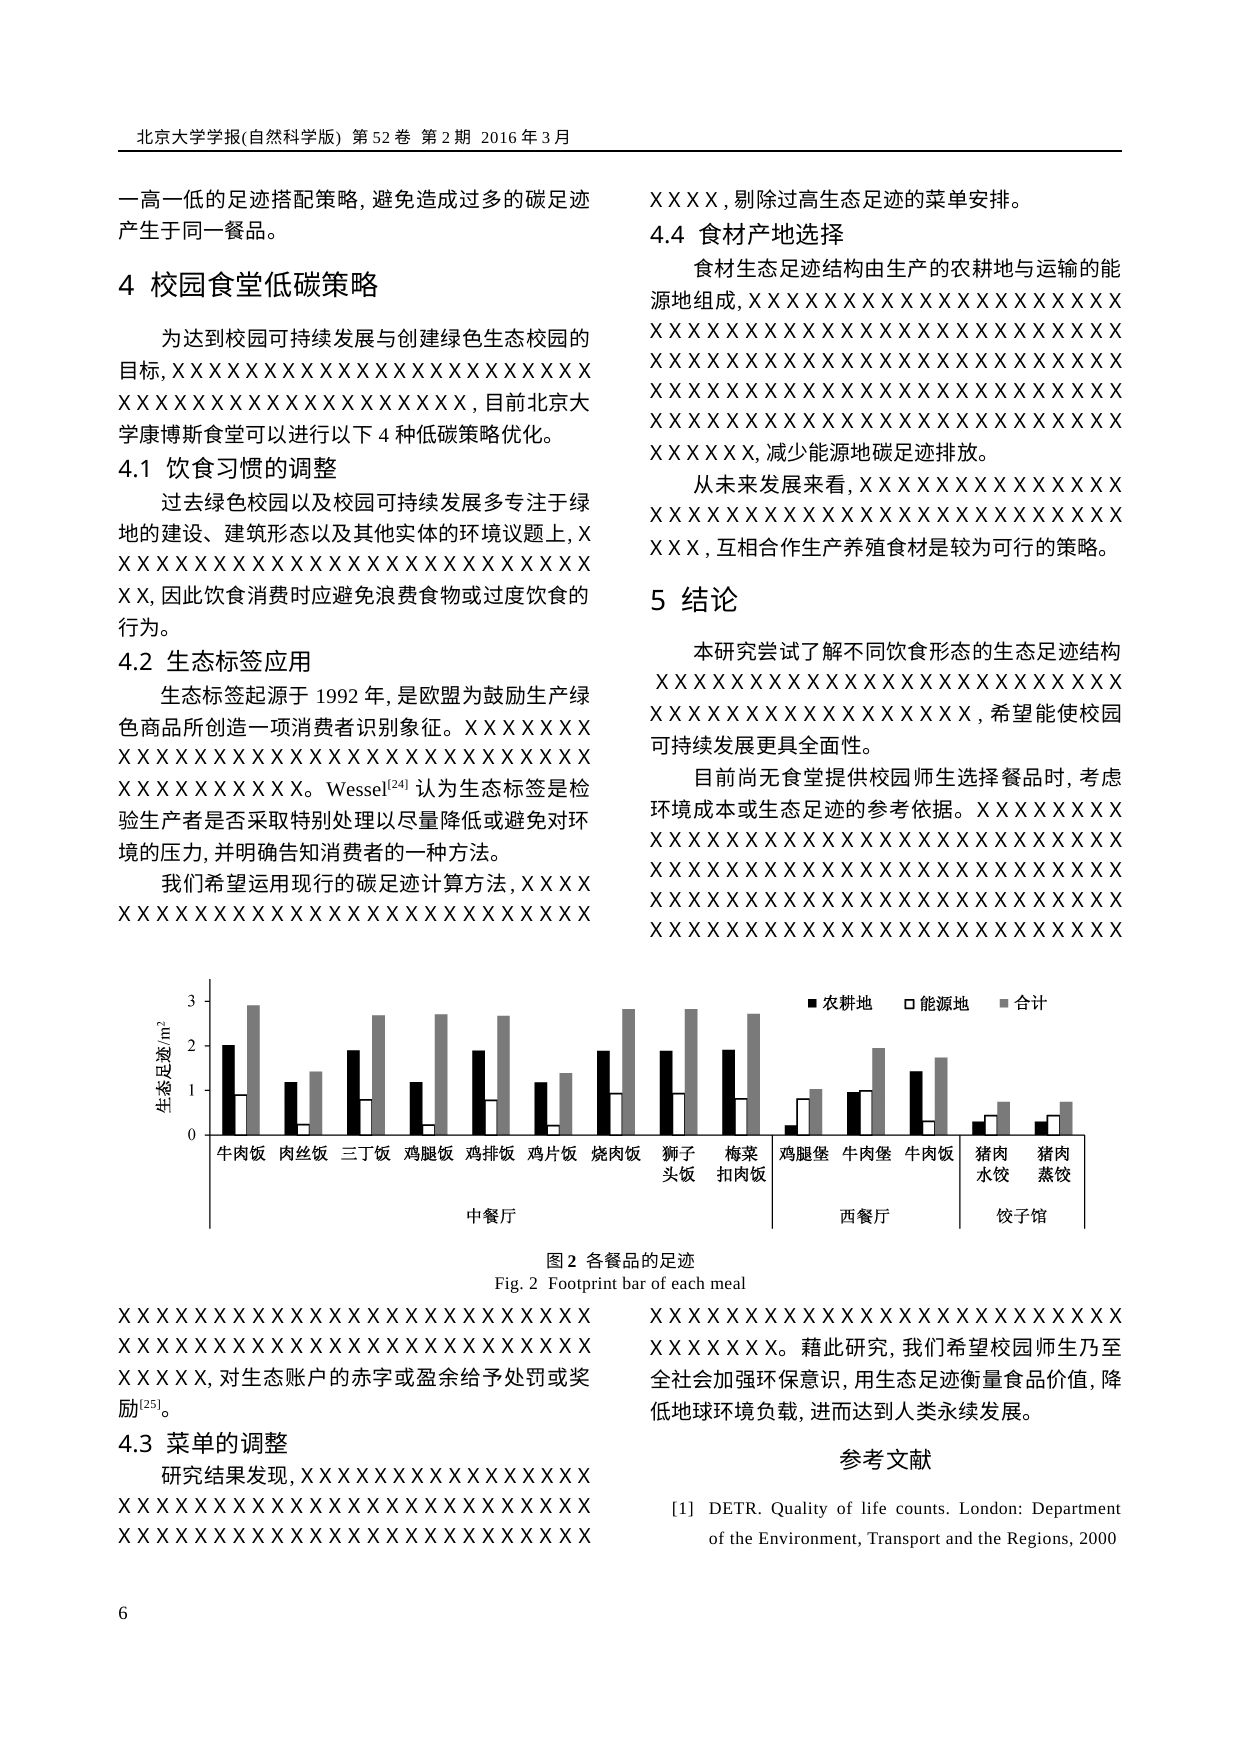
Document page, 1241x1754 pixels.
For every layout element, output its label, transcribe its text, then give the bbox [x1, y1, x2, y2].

text 4.3 菜单的调整 [118, 1424, 591, 1459]
text 我们希望运用现行的碳足迹计算方法, X X X X X X X X X X X X X X X X X X X X X X X X X X X X X X X X X X X X X X X X X X X X X X X X X X X X X X X X X X X X X X X X X X X X X X X X X X X X X X X X X X X X, 对生态账户的赤字或盈余给予处罚或奖励[25]。 [118, 867, 591, 1423]
text 4 校园食堂低碳策略 [118, 263, 591, 304]
text 4.4 食材产地选择 [650, 215, 1122, 250]
text 从未来发展来看, X X X X X X X X X X X X X X X X X X X X X X X X X X X X X X X X X X X X X X X X X X , 互相合作生产养殖食材是较为可行的策略。 [650, 469, 1122, 561]
text 过去绿色校园以及校园可持续发展多专注于绿地的建设、建筑形态以及其他实体的环境议题上, X X X X X X X X X X X X X X X X X X X X X X X X X X X X, 因此饮食消费时应避免浪费食物或过度饮食的行为。 [118, 486, 591, 641]
text DETR. Quality of life counts. London: Department of the Environment, Transport and the Regions, 2000 [693, 1491, 1122, 1550]
text 为达到校园可持续发展与创建绿色生态校园的目标, X X X X X X X X X X X X X X X X X X X X X X X X X X X X X X X X X X X X X X X X X X , 目前北京大学康博斯食堂可以进行以下 4 种低碳策略优化。 [118, 323, 591, 448]
text 研究结果发现, X X X X X X X X X X X X X X X X X X X X X X X X X X X X X X X X X X X X X X X X X X X X X X X X X X X X X X X X X X X X X X X X X X X X X X , 剔除过高生态足迹的菜单安排。 [650, 183, 1122, 213]
text 目前尚无食堂提供校园师生选择餐品时, 考虑环境成本或生态足迹的参考依据。X X X X X X X X X X X X X X X X X X X X X X X X X X X X X X X X X X X X X X X X X X X X X X X X X X X X X X X X X X X X X X X X X X X X X X X X X X X X X X X X X X X X X X X X X X X X X X X X X X X X X X X X X X X X X X X X X X X X X X X X X X X X X X X X X X X X X X X X X X X X。藉此研究, 我们希望校园师生乃至全社会加强环保意识, 用生态足迹衡量食品价值, 降低地球环境负载, 进而达到人类永续发展。 [650, 761, 1122, 1426]
text 4.2 生态标签应用 [118, 643, 591, 677]
text 5 结论 [650, 577, 1122, 618]
text 生态标签起源于 1992 年, 是欧盟为鼓励生产绿色商品所创造一项消费者识别象征。X X X X X X X X X X X X X X X X X X X X X X X X X X X X X X X X X X X X X X X X X X。Wessel[24] 认为生态标签是检验生产者是否采取特别处理以尽量降低或避免对环境的压力, 并明确告知消费者的一种方法。 [118, 679, 591, 866]
text 食材生态足迹结构由生产的农耕地与运输的能源地组成, X X X X X X X X X X X X X X X X X X X X X X X X X X X X X X X X X X X X X X X X X X X X X X X X X X X X X X X X X X X X X X X X X X X X X X X X X X X X X X X X X X X X X X X X X X X X X X X X X X X X X X X X X X X X X X X X X X X X X X X X X X X X X X, 减少能源地碳足迹排放。 [650, 252, 1122, 467]
picture [591, 976, 650, 1231]
text 本研究尝试了解不同饮食形态的生态足迹结构, X X X X X X X X X X X X X X X X X X X X X X X X X X X X X X X X X X X X X X X X X X , 希望能使校园可持续发展更具全面性。 [650, 635, 1122, 759]
text 参考文献 [650, 1442, 1122, 1475]
text 4.1 饮食习惯的调整 [118, 449, 591, 484]
text 研究结果发现, X X X X X X X X X X X X X X X X X X X X X X X X X X X X X X X X X X X X X X X X X X X X X X X X X X X X X X X X X X X X X X X X X X X X X X , 剔除过高生态足迹的菜单安排。 [118, 1459, 591, 1550]
